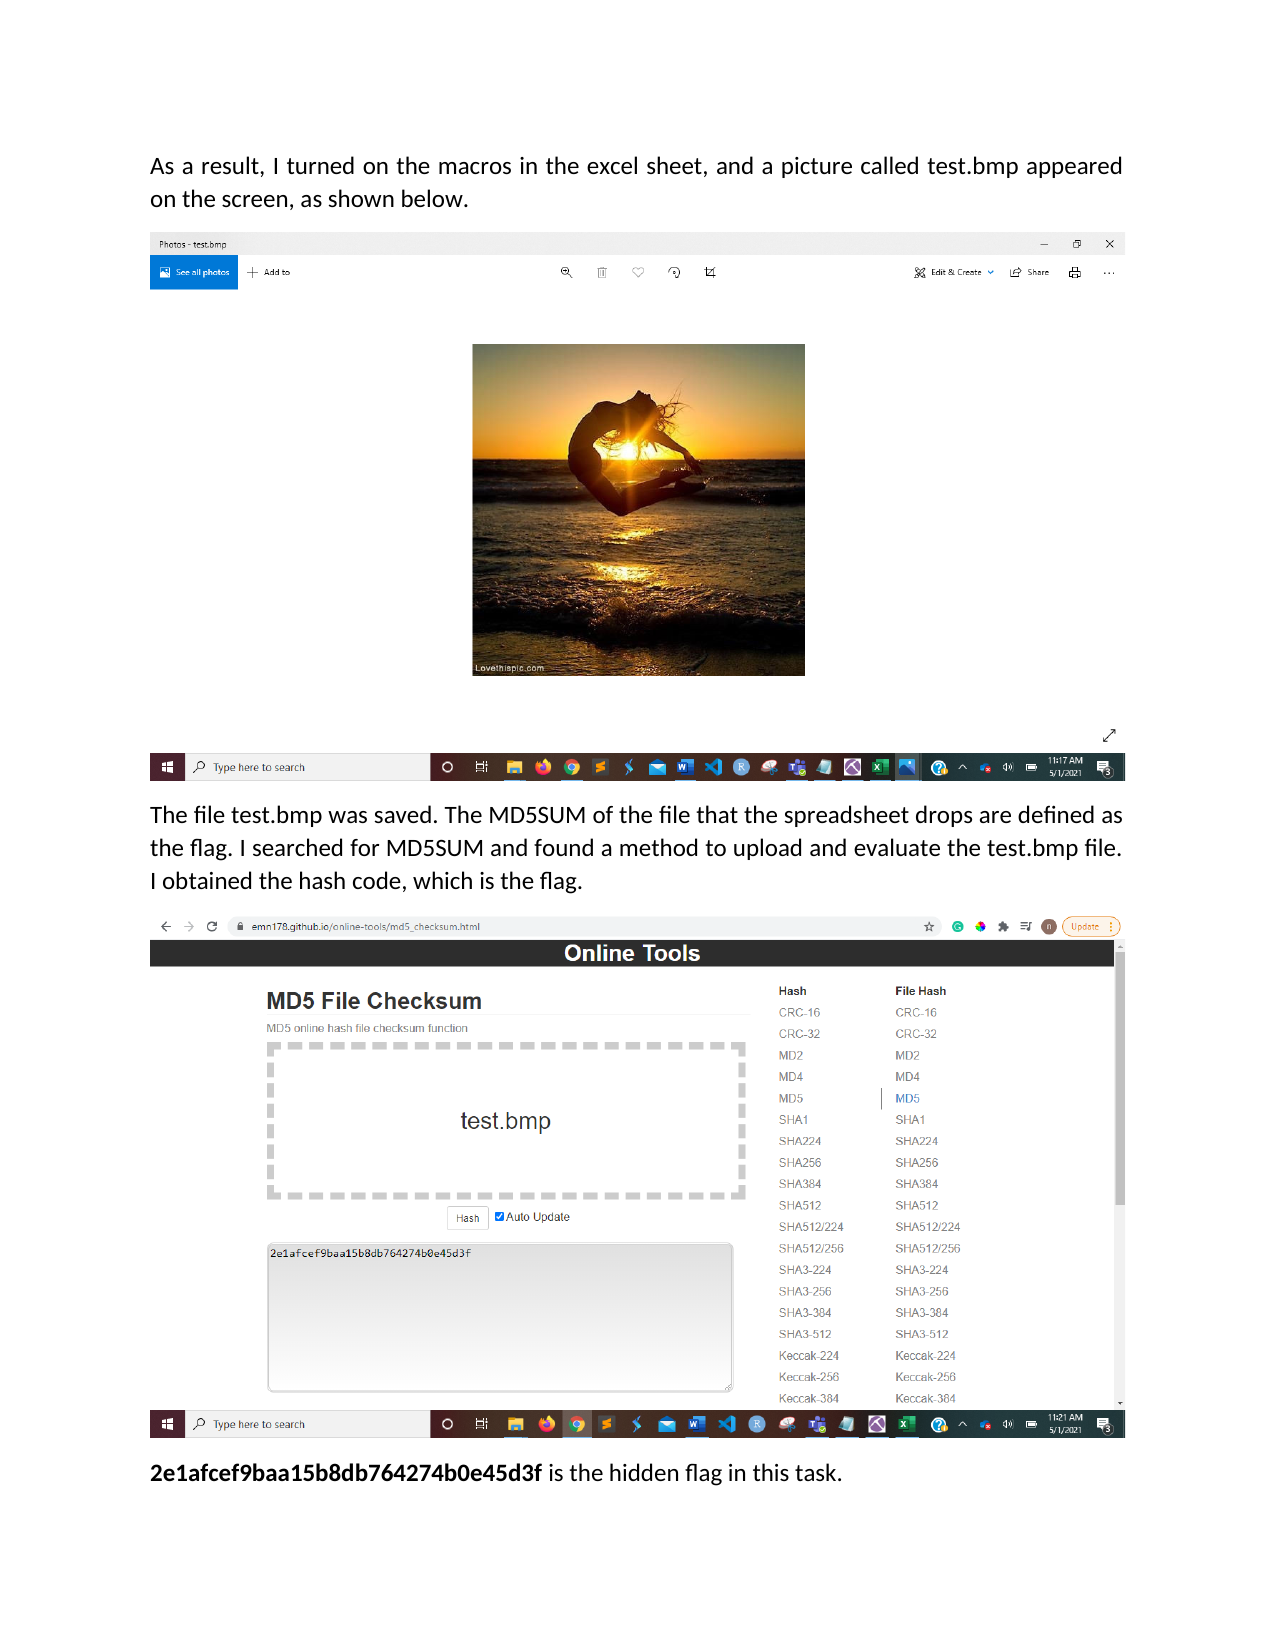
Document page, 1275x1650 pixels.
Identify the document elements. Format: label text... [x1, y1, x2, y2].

picture [150, 232, 1125, 781]
text As a result, I turned on the macros in the excel sheet, and a picture called test.bmp appeared on the screen, as shown below. [150, 150, 1125, 213]
text The file test.bmp was saved. The MD5SUM of the file that the spreadsheet drops are defined as the flag. I searched for MD5SUM and found a method to upload and evaluate the test.bmp file. I obtained the hash code, which is the flag. [150, 799, 1125, 896]
picture [150, 915, 1125, 1438]
text 2e1afcef9baa15b8db764274b0e45d3f is the hidden flag in this task. [150, 1457, 1125, 1487]
